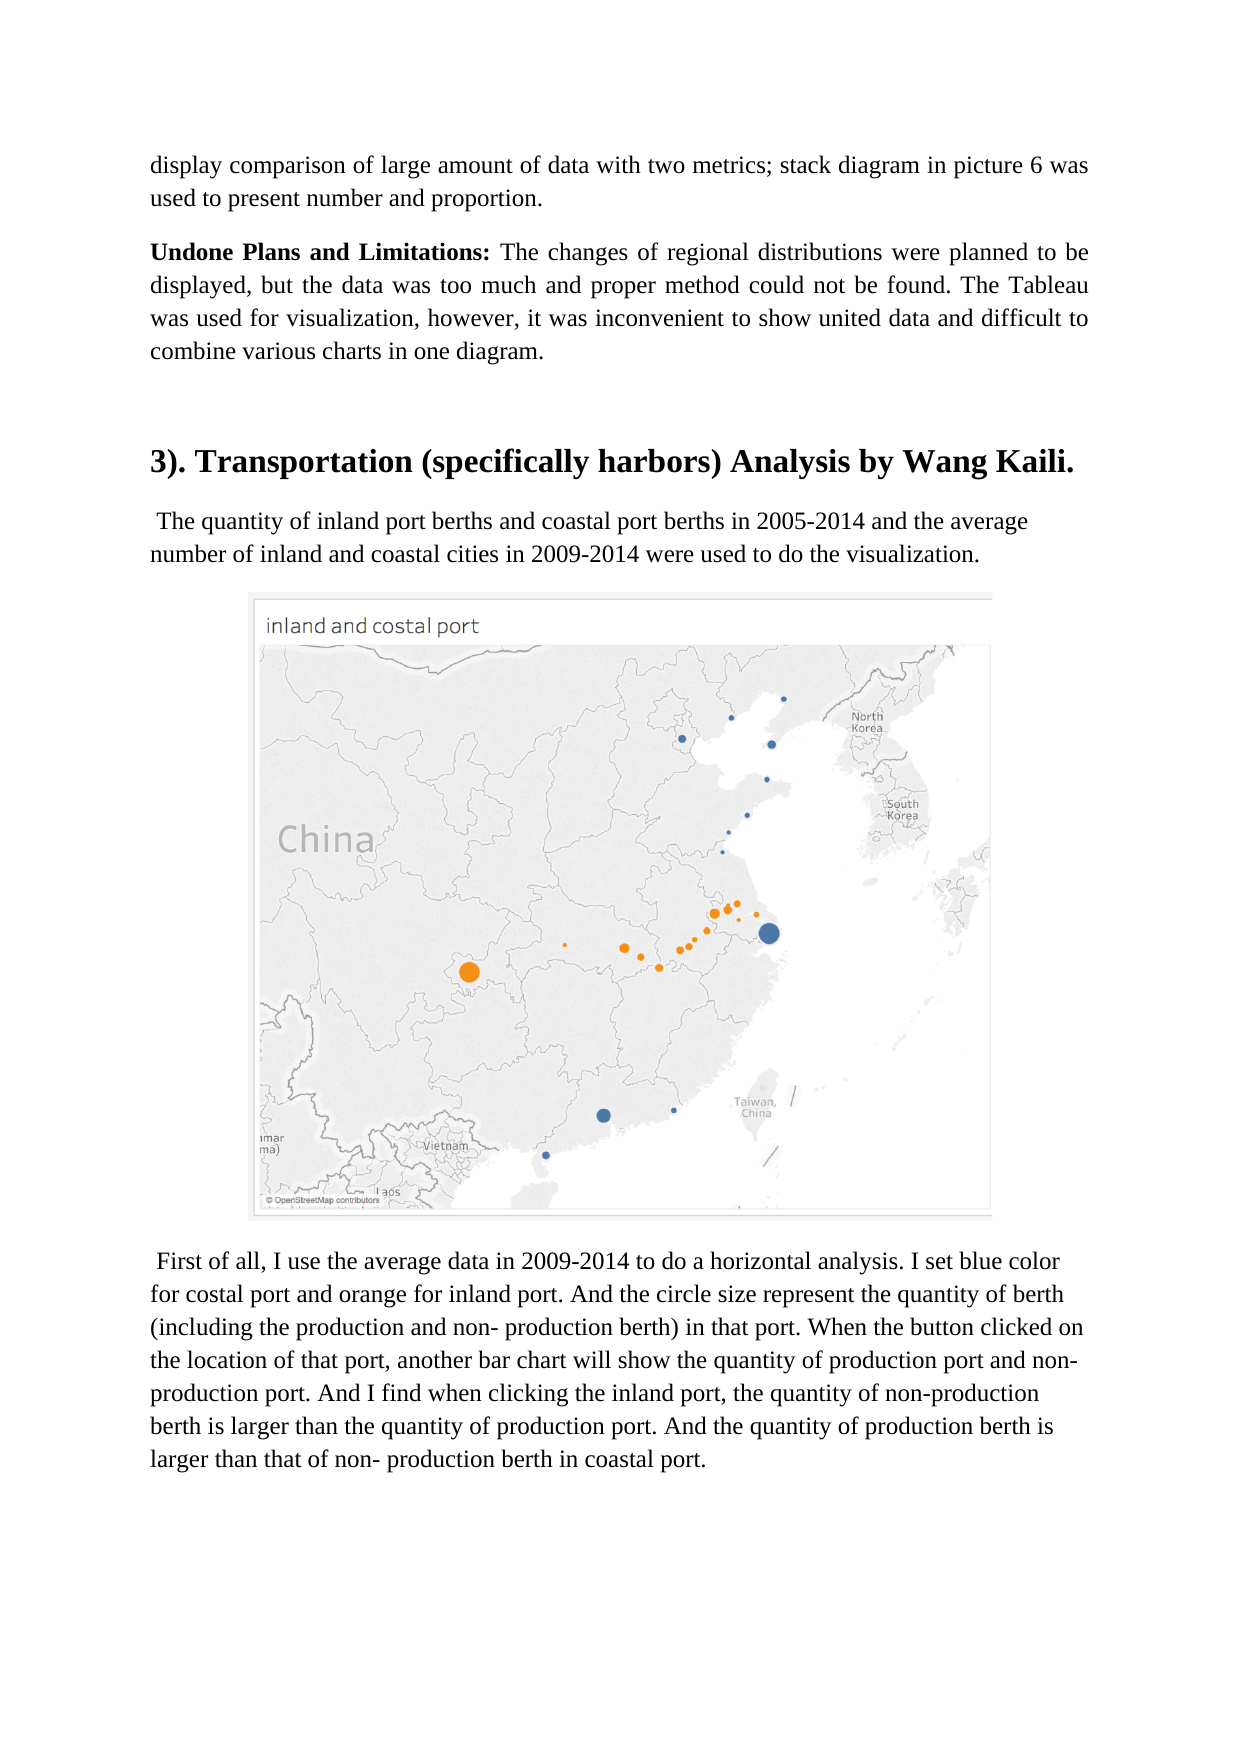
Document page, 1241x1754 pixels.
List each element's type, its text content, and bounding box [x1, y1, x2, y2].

text First of all, I use the average data in 2009-2014 to do a horizontal analysis. I set blue color for costal port and orange for inland port. And the circle size represent the quantity of berth (including the production and non- production berth) in that port. When the button clicked on the location of that port, another bar chart will show the quantity of production port and non-production port. And I find when clicking the inland port, the quantity of non-production berth is larger than the quantity of production port. And the quantity of production berth is larger than that of non- production berth in coastal port. [150, 1246, 1090, 1473]
picture [247, 592, 993, 1221]
text 3). Transportation (specifically harbors) Analysis by Wang Kaili. [150, 441, 1090, 479]
text Undone Plans and Limitations: The changes of regional distributions were planned to be displayed, but the data was too much and proper method could not be found. The Tableau was used for visualization, however, it was inconvenient to show united data and difficult to combine various charts in one diagram. [150, 237, 1090, 365]
text The quantity of inland port berths and coastal port berths in 2005-2014 and the average number of inland and coastal cities in 2009-2014 were used to do the visualization. [150, 506, 1090, 567]
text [150, 150, 1090, 212]
